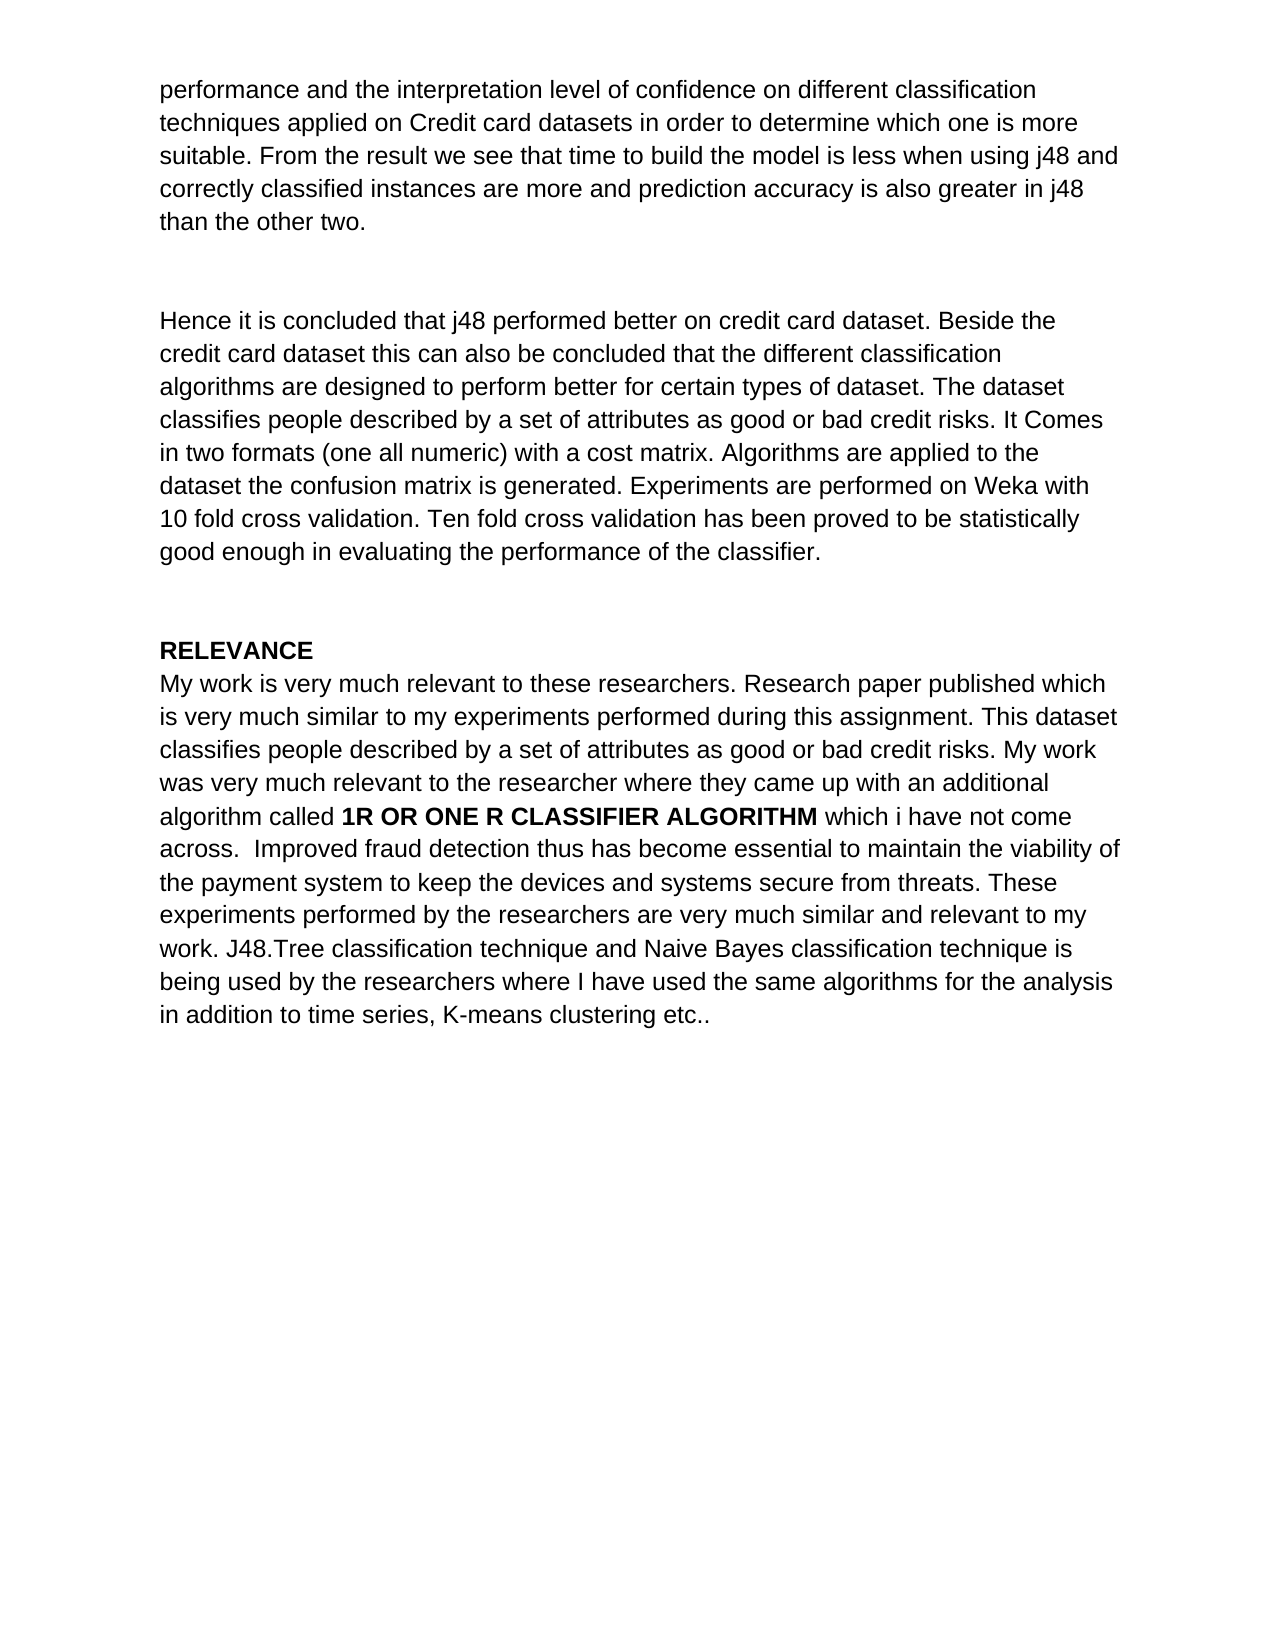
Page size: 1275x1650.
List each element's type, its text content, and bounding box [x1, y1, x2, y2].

text Hence it is concluded that j48 performed better on credit card dataset. Beside the credit card dataset this can also be concluded that the different classification algorithms are designed to perform better for certain types of dataset. The dataset classifies people described by a set of attributes as good or bad credit risks. It Comes in two formats (one all numeric) with a cost matrix. Algorithms are applied to the dataset the confusion matrix is generated. Experiments are performed on Weka with 10 fold cross validation. Ten fold cross validation has been proved to be statistically good enough in evaluating the performance of the classifier. [159, 306, 1125, 566]
text RELEVANCE [159, 636, 1125, 665]
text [159, 75, 1125, 236]
text My work is very much relevant to these researchers. Research paper published which is very much similar to my experiments performed during this assignment. This dataset classifies people described by a set of attributes as good or bad credit risks. My work was very much relevant to the researcher where they came up with an additional algorithm called 1R OR ONE R CLASSIFIER ALGORITHM which i have not come across. Improved fraud detection thus has become essential to maintain the viability of the payment system to keep the devices and systems secure from threats. These experiments performed by the researchers are very much similar and relevant to my work. J48.Tree classification technique and Naive Bayes classification technique is being used by the researchers where I have used the same algorithms for the analysis in addition to time series, K-means clustering etc.. [159, 669, 1125, 1028]
